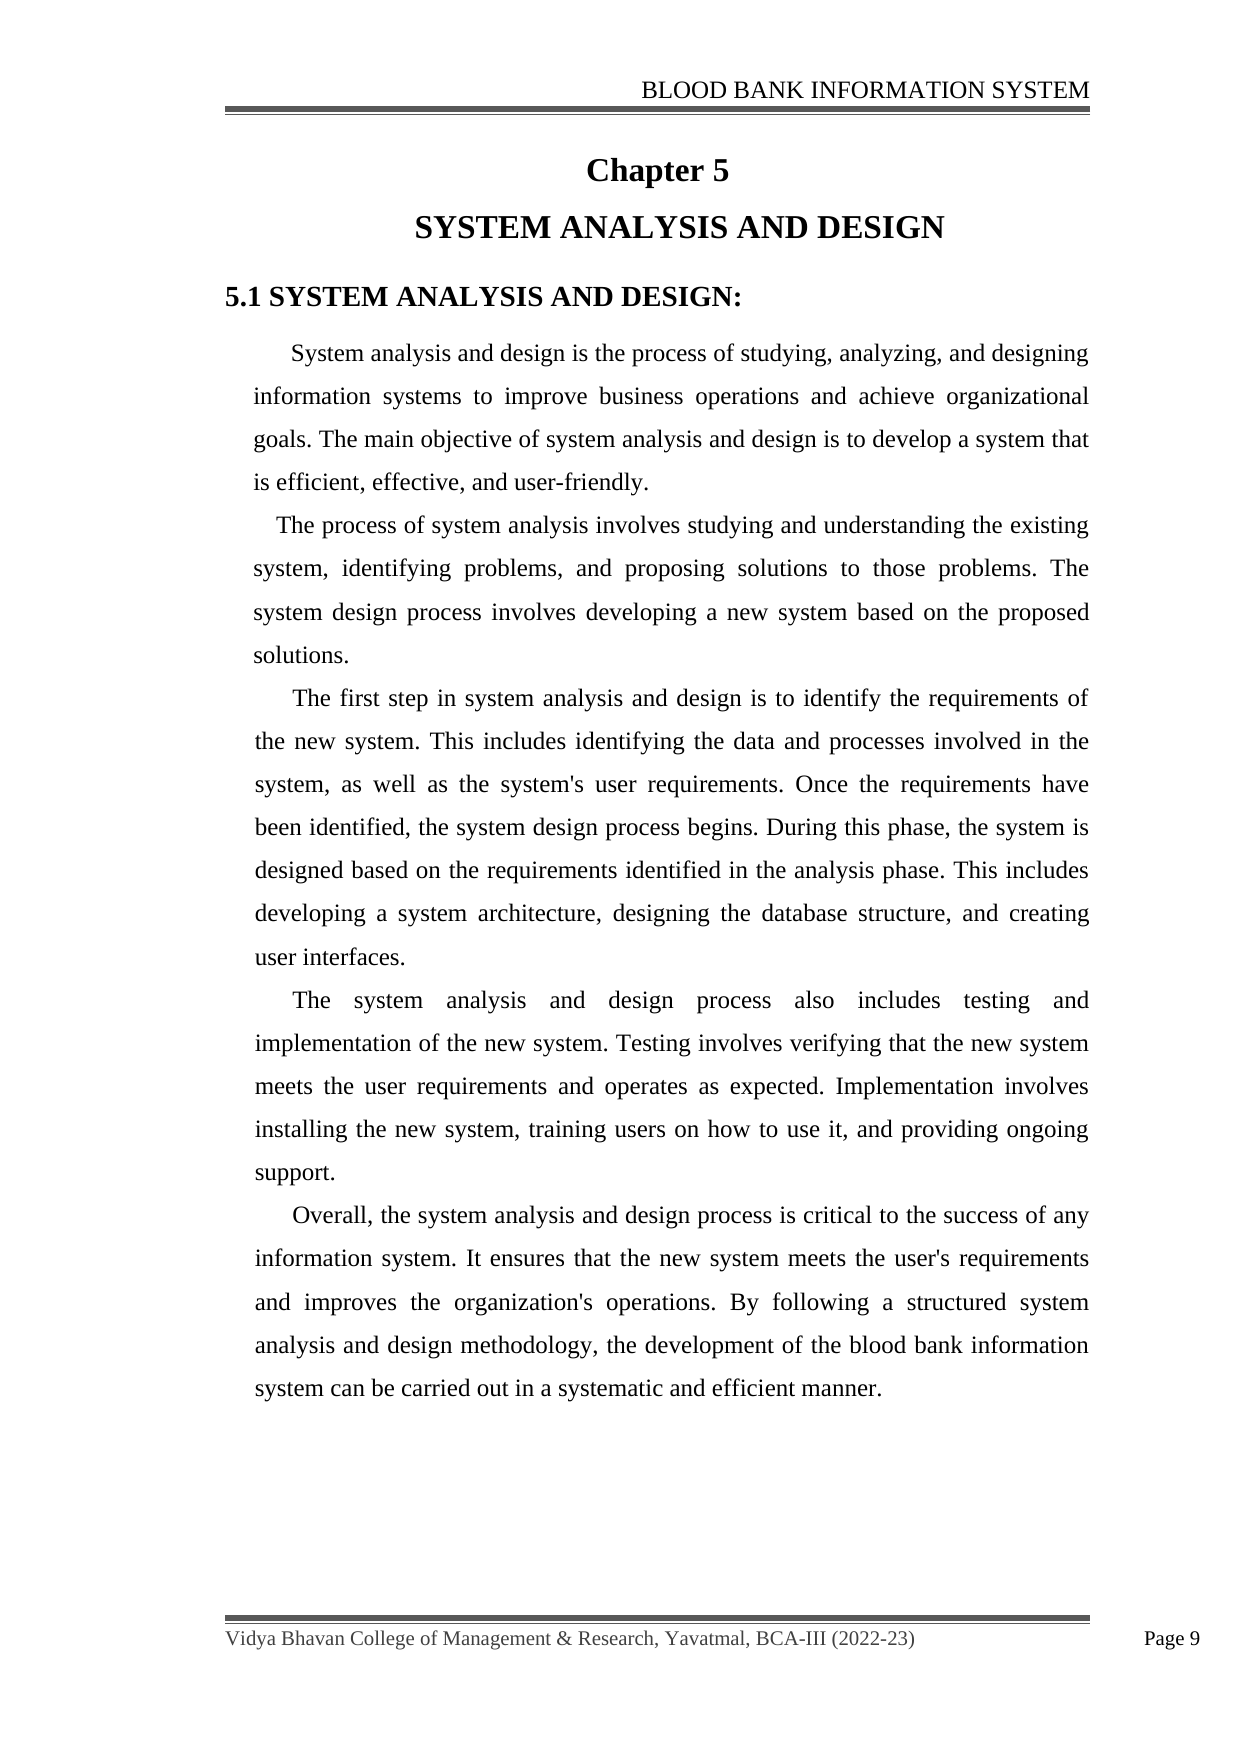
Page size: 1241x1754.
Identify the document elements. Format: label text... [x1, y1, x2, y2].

text The process of system analysis involves studying and understanding the existing system, identifying problems, and proposing solutions to those problems. The system design process involves developing a new system based on the proposed solutions. [253, 510, 1090, 668]
text System analysis and design is the process of studying, analyzing, and designing information systems to improve business operations and achieve organizational goals. The main objective of system analysis and design is to develop a system that is efficient, effective, and user-friendly. [253, 338, 1090, 496]
text The first step in system analysis and design is to identify the requirements of the new system. This includes identifying the data and processes involved in the system, as well as the system's user requirements. Once the requirements have been identified, the system design process begins. During this phase, the system is designed based on the requirements identified in the analysis phase. This includes developing a system architecture, designing the database structure, and creating user interfaces. [254, 683, 1090, 970]
text Overall, the system analysis and design process is critical to the success of any information system. It ensures that the new system meets the user's requirements and improves the organization's operations. By following a structured system analysis and design methodology, the development of the blood bank information system can be carried out in a systematic and efficient manner. [254, 1200, 1090, 1402]
text 5.1 SYSTEM ANALYSIS AND DESIGN: [225, 279, 1090, 313]
text SYSTEM ANALYSIS AND DESIGN [269, 207, 1090, 246]
text Chapter 5 [225, 150, 1090, 188]
text The system analysis and design process also includes testing and implementation of the new system. Testing involves verifying that the new system meets the user requirements and operates as expected. Implementation involves installing the new system, training users on how to use it, and providing ongoing support. [254, 985, 1090, 1186]
